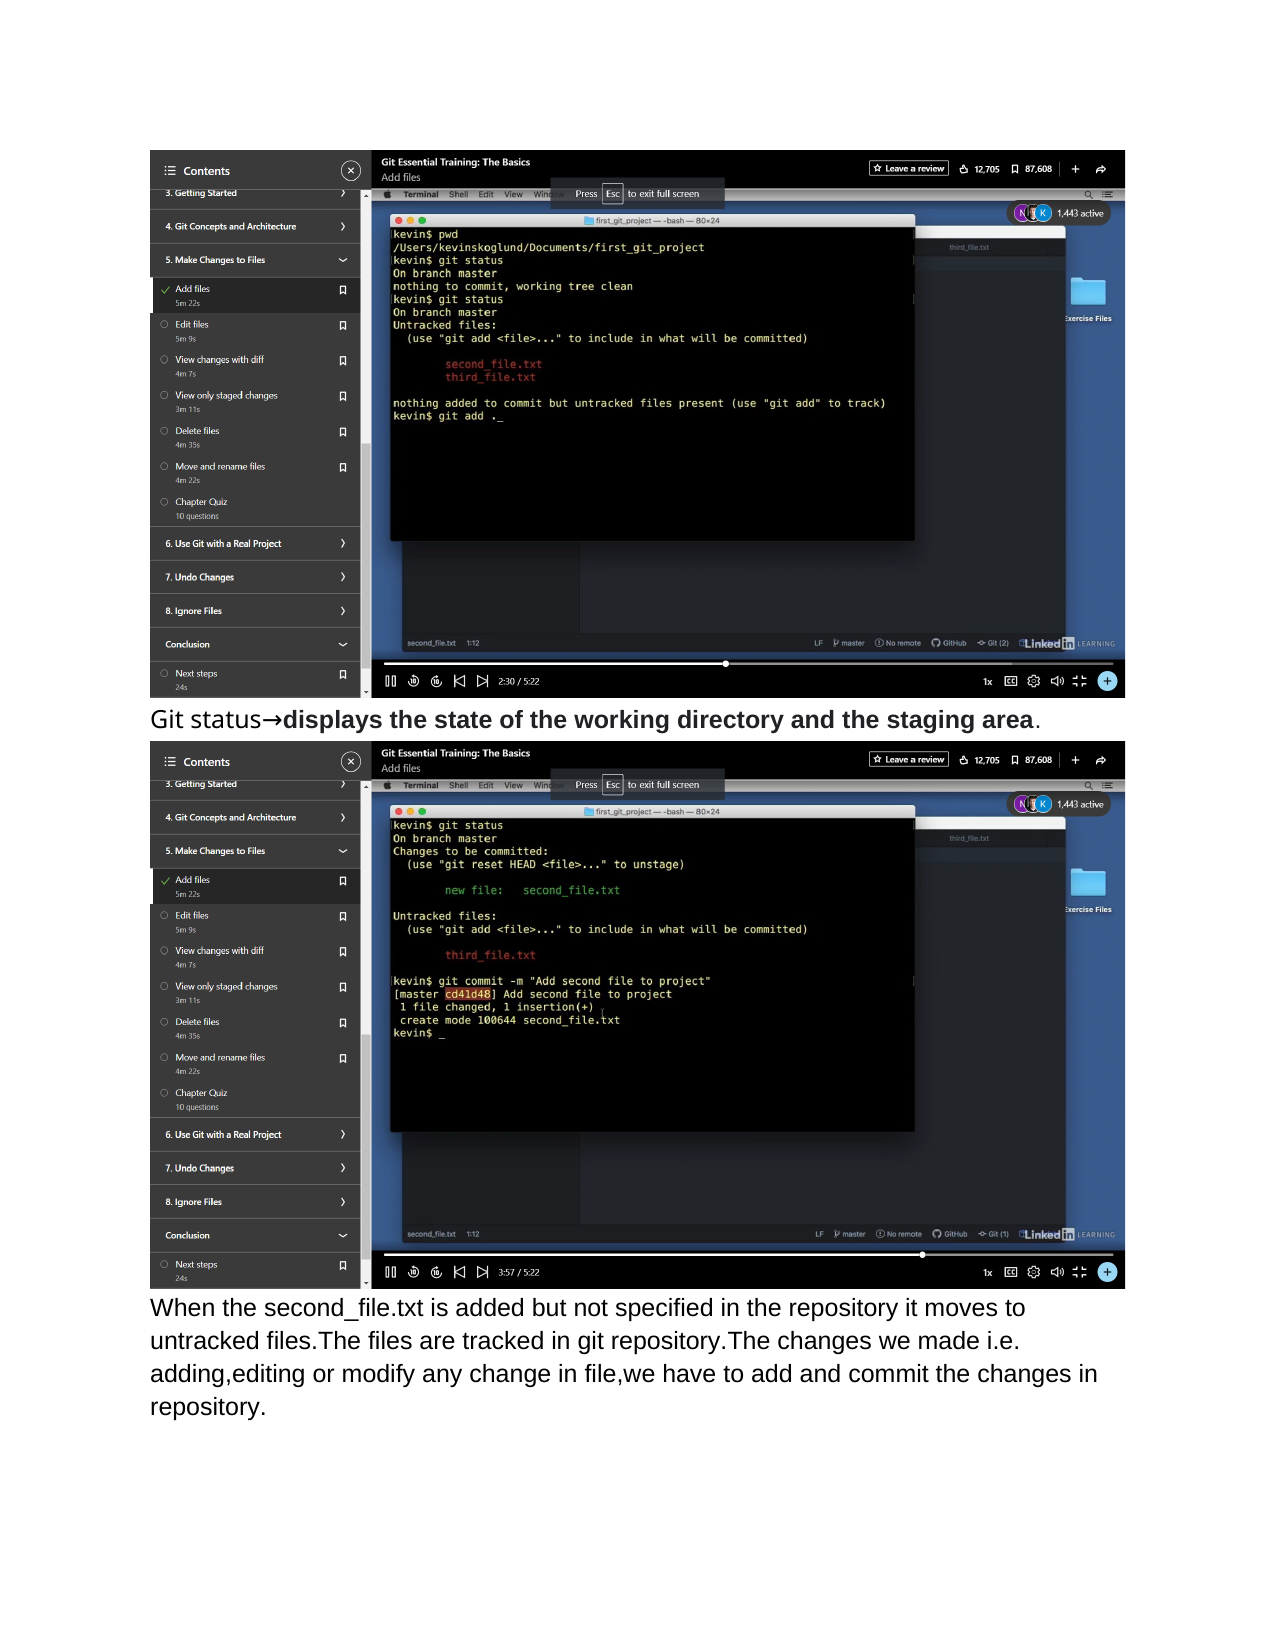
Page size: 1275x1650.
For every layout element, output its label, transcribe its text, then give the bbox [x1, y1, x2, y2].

picture [150, 741, 1125, 1289]
text When the second_file.txt is added but not specified in the repository it moves to untracked files.The files are tracked in git repository.The changes we made i.e. adding,editing or modify any change in file,we have to add and commit the changes in repository. [150, 1293, 1125, 1421]
text Git status→displays the state of the working directory and the staging area. [150, 702, 1125, 736]
picture [150, 150, 1125, 698]
